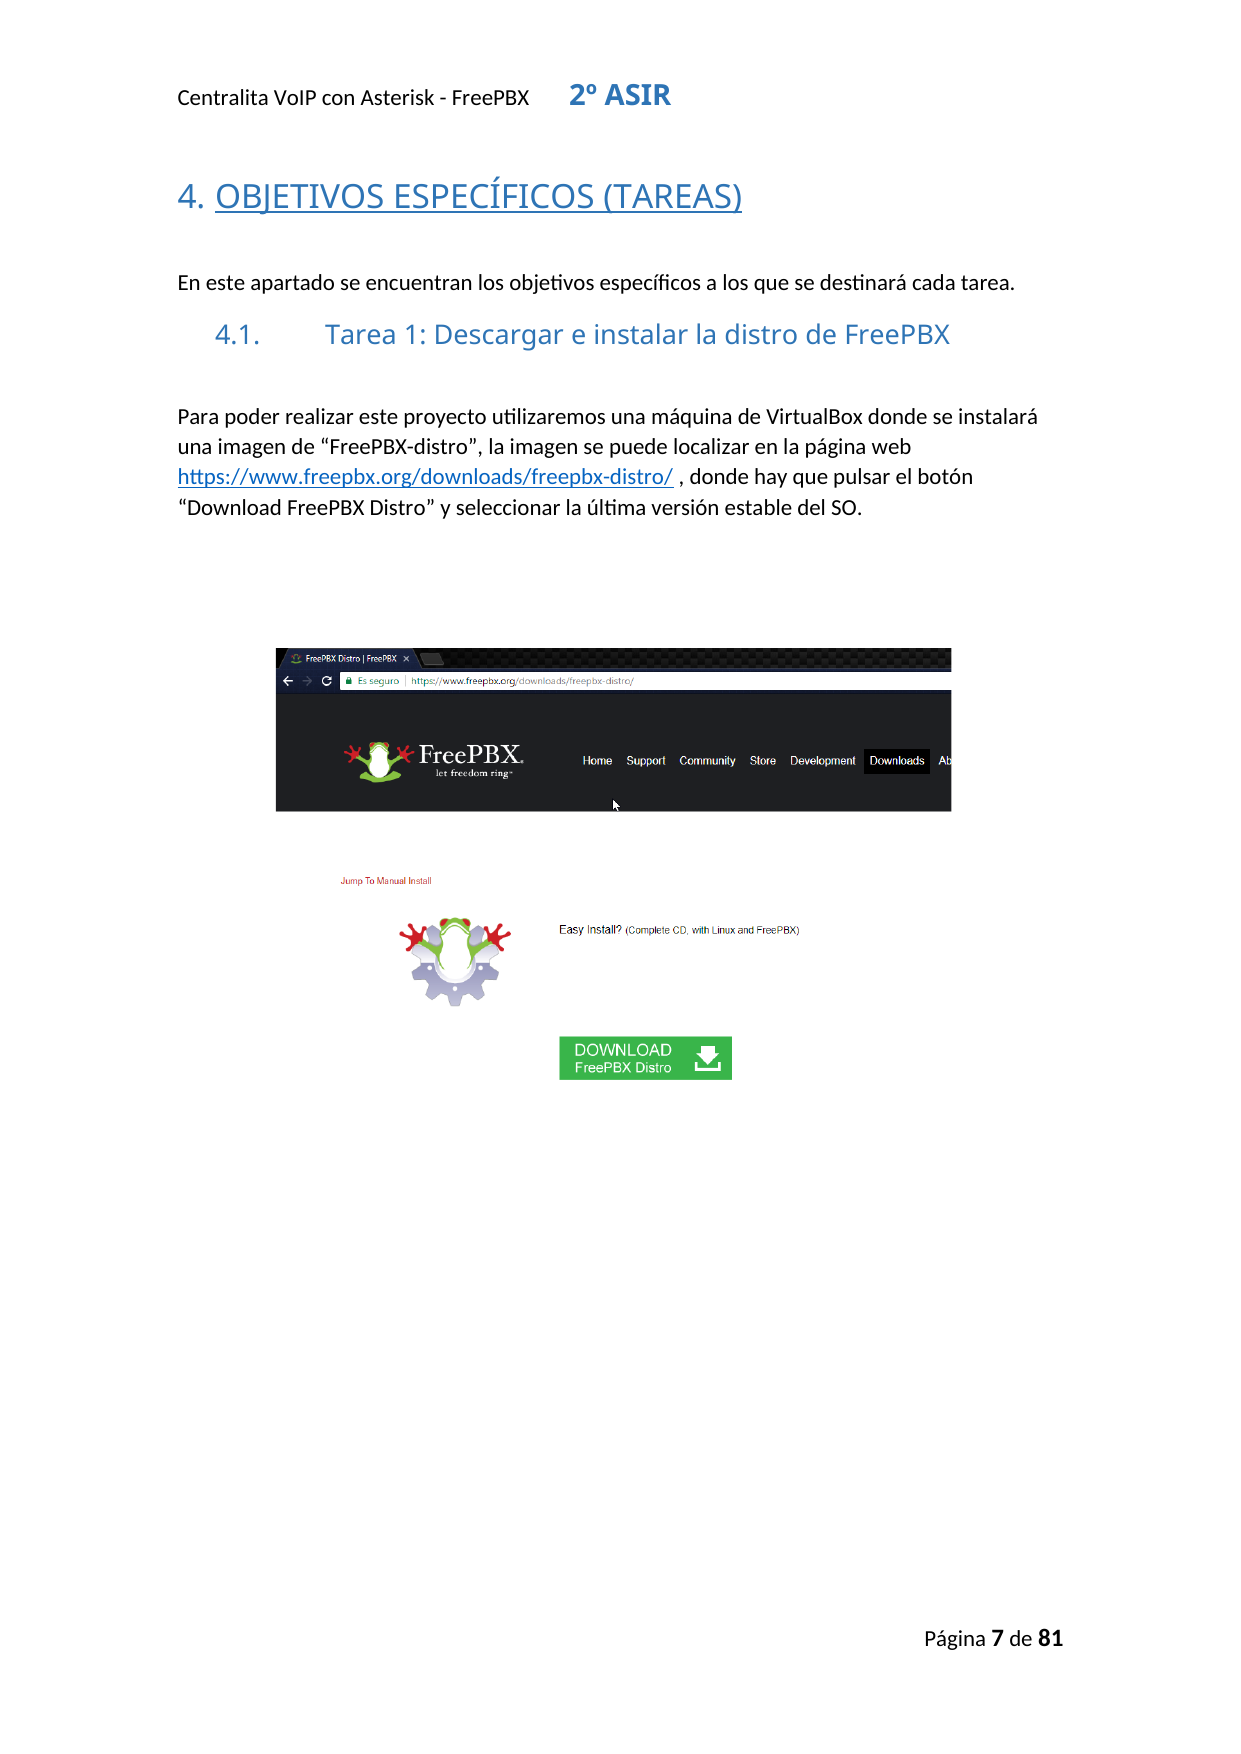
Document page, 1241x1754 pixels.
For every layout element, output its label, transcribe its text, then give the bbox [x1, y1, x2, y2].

text Para poder realizar este proyecto utilizaremos una máquina de VirtualBox donde se instalará una imagen de “FreePBX-distro”, la imagen se puede localizar en la página web https://www.freepbx.org/downloads/freepbx-distro/ , donde hay que pulsar el botón “Download FreePBX Distro” y seleccionar la última versión estable del SO. [177, 402, 1063, 521]
subtitle Tarea 1: Descargar e instalar la distro de FreePBX [215, 315, 1063, 352]
text En este apartado se encuentran los objetivos específicos a los que se destinará cada tarea. [177, 268, 1063, 296]
subtitle OBJETIVOS ESPECÍFICOS (Tareas) [177, 173, 1063, 218]
picture [275, 648, 952, 1097]
